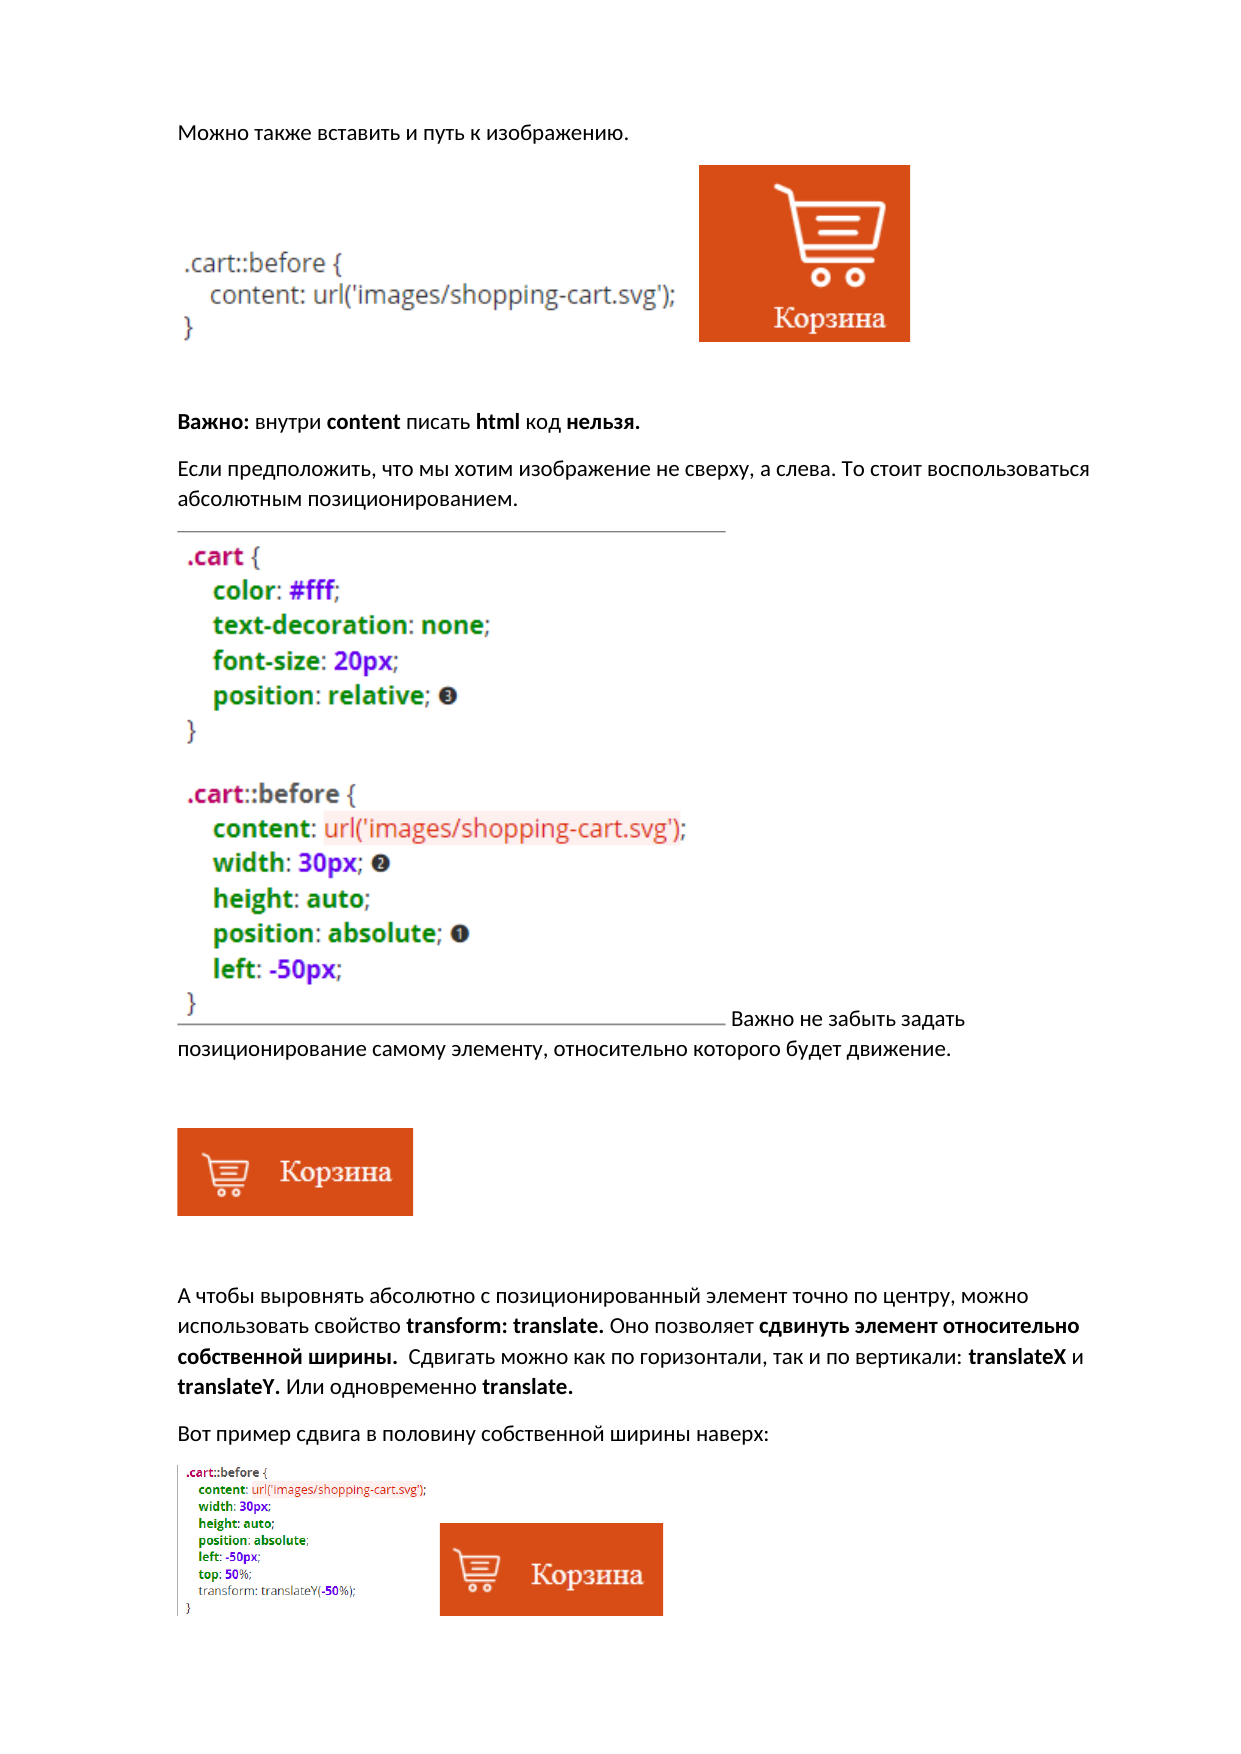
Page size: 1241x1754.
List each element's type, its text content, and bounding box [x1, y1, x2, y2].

picture [177, 531, 726, 1027]
text Если предположить, что мы хотим изображение не сверху, а слева. То стоит воспользоваться абсолютным позиционированием. [177, 454, 1152, 512]
picture [177, 1128, 414, 1216]
text Важно: внутри content писать html код нельзя. [177, 407, 1152, 435]
text Можно также вставить и путь к изображению. [177, 118, 1152, 146]
text А чтобы выровнять абсолютно с позиционированный элемент точно по центру, можно использовать свойство transform: translate. Оно позволяет сдвинуть элемент относительно собственной ширины. Сдвигать можно как по горизонтали, так и по вертикали: translateX и translateY. Или одновременно translate. [177, 1281, 1152, 1400]
picture [177, 1465, 435, 1616]
picture [439, 1523, 664, 1616]
text Вот пример сдвига в половину собственной ширины наверх: [177, 1419, 1152, 1447]
picture [177, 165, 911, 342]
